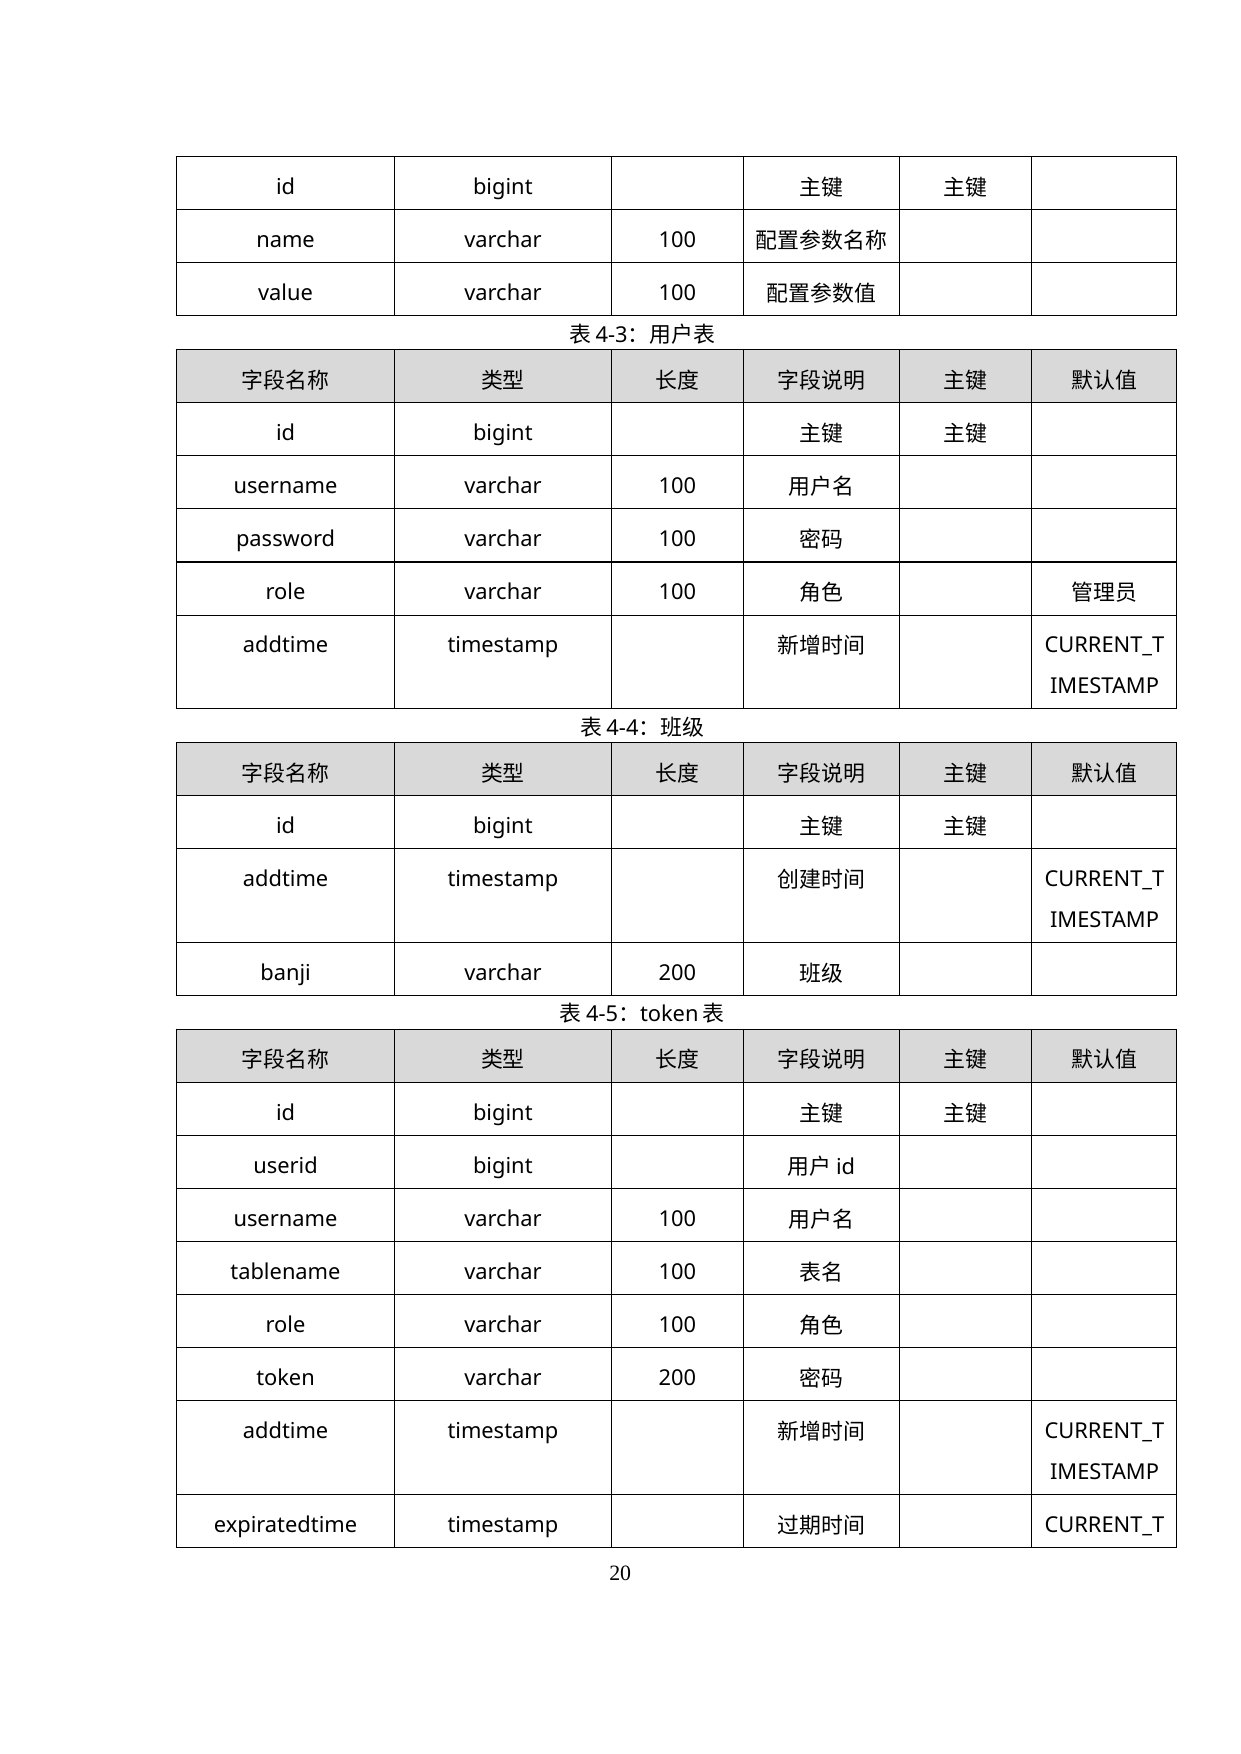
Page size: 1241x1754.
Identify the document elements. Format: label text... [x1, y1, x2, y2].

table_cell [900, 1495, 1031, 1547]
table_cell tablename [177, 1242, 394, 1294]
table_cell 100 [612, 1189, 743, 1241]
table_cell 100 [612, 1242, 743, 1294]
table_header 字段名称 [177, 743, 394, 795]
table_cell bigint [395, 403, 611, 455]
table_cell id [177, 403, 394, 455]
table_cell varchar [395, 509, 611, 561]
table_cell banji [177, 943, 394, 995]
table_cell addtime [177, 1401, 394, 1494]
table_cell [1032, 1189, 1176, 1241]
table_cell role [177, 563, 394, 614]
table_cell 200 [612, 943, 743, 995]
table_cell varchar [395, 456, 611, 508]
table_cell [900, 1401, 1031, 1494]
table_cell 配置参数值 [744, 263, 899, 315]
table_cell username [177, 456, 394, 508]
table_cell CURRENT_TIMESTAMP [1032, 1495, 1176, 1547]
table_cell timestamp [395, 1495, 611, 1547]
table_header 字段说明 [744, 350, 899, 402]
table_cell name [177, 210, 394, 262]
table_cell 班级 [744, 943, 899, 995]
table_cell [612, 157, 743, 209]
table_header 默认值 [1032, 350, 1176, 402]
table_cell 用户id [744, 1136, 899, 1188]
table_cell [900, 1348, 1031, 1400]
table_cell varchar [395, 1295, 611, 1347]
table_cell [900, 263, 1031, 315]
table_cell timestamp [395, 1401, 611, 1494]
table_cell bigint [395, 157, 611, 209]
table_cell 100 [612, 1295, 743, 1347]
table_cell 主键 [744, 157, 899, 209]
table_cell bigint [395, 1136, 611, 1188]
table_cell 配置参数名称 [744, 210, 899, 262]
table_cell 新增时间 [744, 616, 899, 708]
table_cell 100 [612, 509, 743, 561]
table_cell varchar [395, 1242, 611, 1294]
table_cell [1032, 403, 1176, 455]
table_cell varchar [395, 943, 611, 995]
table_cell [900, 1295, 1031, 1347]
table_header 主键 [900, 1030, 1031, 1082]
table_header 字段名称 [177, 1030, 394, 1082]
table_cell [612, 849, 743, 942]
table_cell 100 [612, 456, 743, 508]
table_cell [1032, 796, 1176, 848]
table_header 主键 [900, 743, 1031, 795]
table_cell [1032, 263, 1176, 315]
text 表4-4：班级 [187, 709, 1053, 742]
table_cell 主键 [900, 157, 1031, 209]
table_cell bigint [395, 1083, 611, 1135]
table_cell [1032, 210, 1176, 262]
table_cell bigint [395, 796, 611, 848]
table_cell [612, 1136, 743, 1188]
table_cell [900, 943, 1031, 995]
table_cell [612, 1083, 743, 1135]
table_cell role [177, 1295, 394, 1347]
table_cell 主键 [744, 403, 899, 455]
table_cell [900, 509, 1031, 561]
table_cell [1032, 1348, 1176, 1400]
table_cell addtime [177, 849, 394, 942]
table_cell 创建时间 [744, 849, 899, 942]
table_cell varchar [395, 563, 611, 614]
table_header 默认值 [1032, 743, 1176, 795]
table_cell 用户名 [744, 456, 899, 508]
table_cell [900, 1242, 1031, 1294]
table_cell CURRENT_TIMESTAMP [1032, 616, 1176, 708]
text 表4-3：用户表 [187, 316, 1053, 349]
table_cell 密码 [744, 1348, 899, 1400]
table_cell 表名 [744, 1242, 899, 1294]
table_cell timestamp [395, 849, 611, 942]
table_cell value [177, 263, 394, 315]
table_header 长度 [612, 350, 743, 402]
table_header 字段说明 [744, 1030, 899, 1082]
table_cell varchar [395, 210, 611, 262]
table_header 长度 [612, 743, 743, 795]
table_cell [1032, 1136, 1176, 1188]
table_cell username [177, 1189, 394, 1241]
table_cell 用户名 [744, 1189, 899, 1241]
table_cell CURRENT_TIMESTAMP [1032, 849, 1176, 942]
table_cell 主键 [900, 1083, 1031, 1135]
table_cell 主键 [900, 796, 1031, 848]
table_cell [900, 456, 1031, 508]
table_cell 管理员 [1032, 563, 1176, 614]
table_cell [1032, 1242, 1176, 1294]
table_header 类型 [395, 743, 611, 795]
table_cell 密码 [744, 509, 899, 561]
table_header 字段说明 [744, 743, 899, 795]
table_cell [900, 563, 1031, 614]
table_cell 过期时间 [744, 1495, 899, 1547]
table_header 默认值 [1032, 1030, 1176, 1082]
table_cell id [177, 796, 394, 848]
table_cell [900, 616, 1031, 708]
table_header 类型 [395, 1030, 611, 1082]
table_cell [900, 1189, 1031, 1241]
table_header 主键 [900, 350, 1031, 402]
table_cell 100 [612, 563, 743, 614]
table_cell password [177, 509, 394, 561]
table_cell 主键 [744, 796, 899, 848]
table_cell 100 [612, 210, 743, 262]
table_cell varchar [395, 1348, 611, 1400]
table_cell [900, 849, 1031, 942]
table_cell [612, 1495, 743, 1547]
text 表4-5：token表 [187, 996, 1053, 1028]
table_cell [612, 796, 743, 848]
table_header 长度 [612, 1030, 743, 1082]
table_cell userid [177, 1136, 394, 1188]
table_cell addtime [177, 616, 394, 708]
table_cell 角色 [744, 563, 899, 614]
table_cell timestamp [395, 616, 611, 708]
table_cell 新增时间 [744, 1401, 899, 1494]
table_cell [1032, 157, 1176, 209]
table_cell expiratedtime [177, 1495, 394, 1547]
table_cell [1032, 1083, 1176, 1135]
table_cell 200 [612, 1348, 743, 1400]
table_cell 角色 [744, 1295, 899, 1347]
table_cell token [177, 1348, 394, 1400]
table_cell id [177, 157, 394, 209]
table_cell id [177, 1083, 394, 1135]
table_cell [612, 403, 743, 455]
table_cell 主键 [744, 1083, 899, 1135]
table_cell varchar [395, 1189, 611, 1241]
table_header 字段名称 [177, 350, 394, 402]
table_cell CURRENT_TIMESTAMP [1032, 1401, 1176, 1494]
table_cell [900, 1136, 1031, 1188]
table_cell [1032, 943, 1176, 995]
table_header 类型 [395, 350, 611, 402]
table_cell [612, 616, 743, 708]
table_cell [900, 210, 1031, 262]
table_cell [612, 1401, 743, 1494]
table_cell 主键 [900, 403, 1031, 455]
table_cell [1032, 456, 1176, 508]
table_cell [1032, 1295, 1176, 1347]
table_cell 100 [612, 263, 743, 315]
table_cell varchar [395, 263, 611, 315]
table_cell [1032, 509, 1176, 561]
